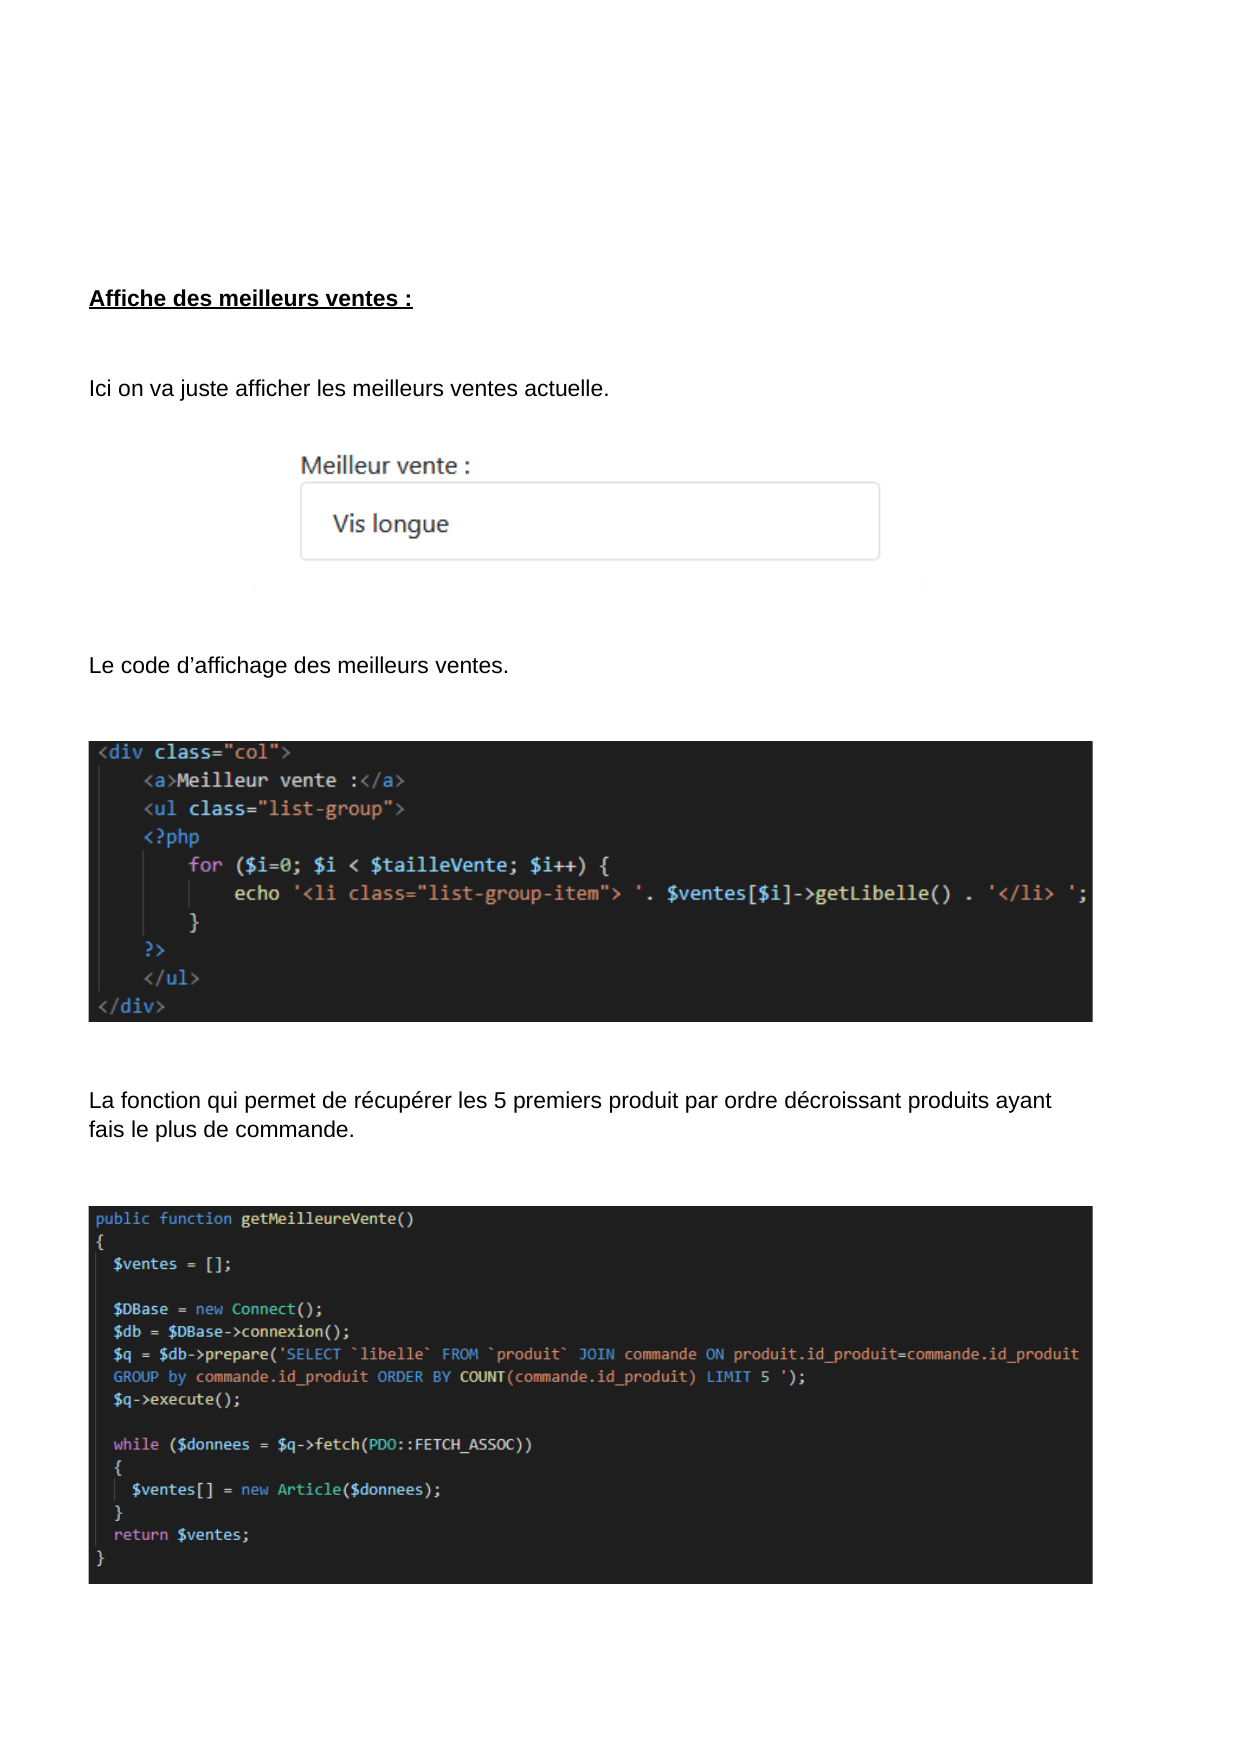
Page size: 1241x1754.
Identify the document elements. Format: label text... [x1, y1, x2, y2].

text La fonction qui permet de récupérer les 5 premiers produit par ordre décroissant produits ayant fais le plus de commande. [89, 1087, 1092, 1142]
picture [252, 420, 929, 586]
picture [88, 741, 1093, 1022]
text Affiche des meilleurs ventes : [89, 284, 1092, 311]
picture [88, 1206, 1093, 1584]
text Ici on va juste afficher les meilleurs ventes actuelle. [89, 375, 1092, 401]
text Le code d’affichage des meilleurs ventes. [89, 652, 1092, 678]
